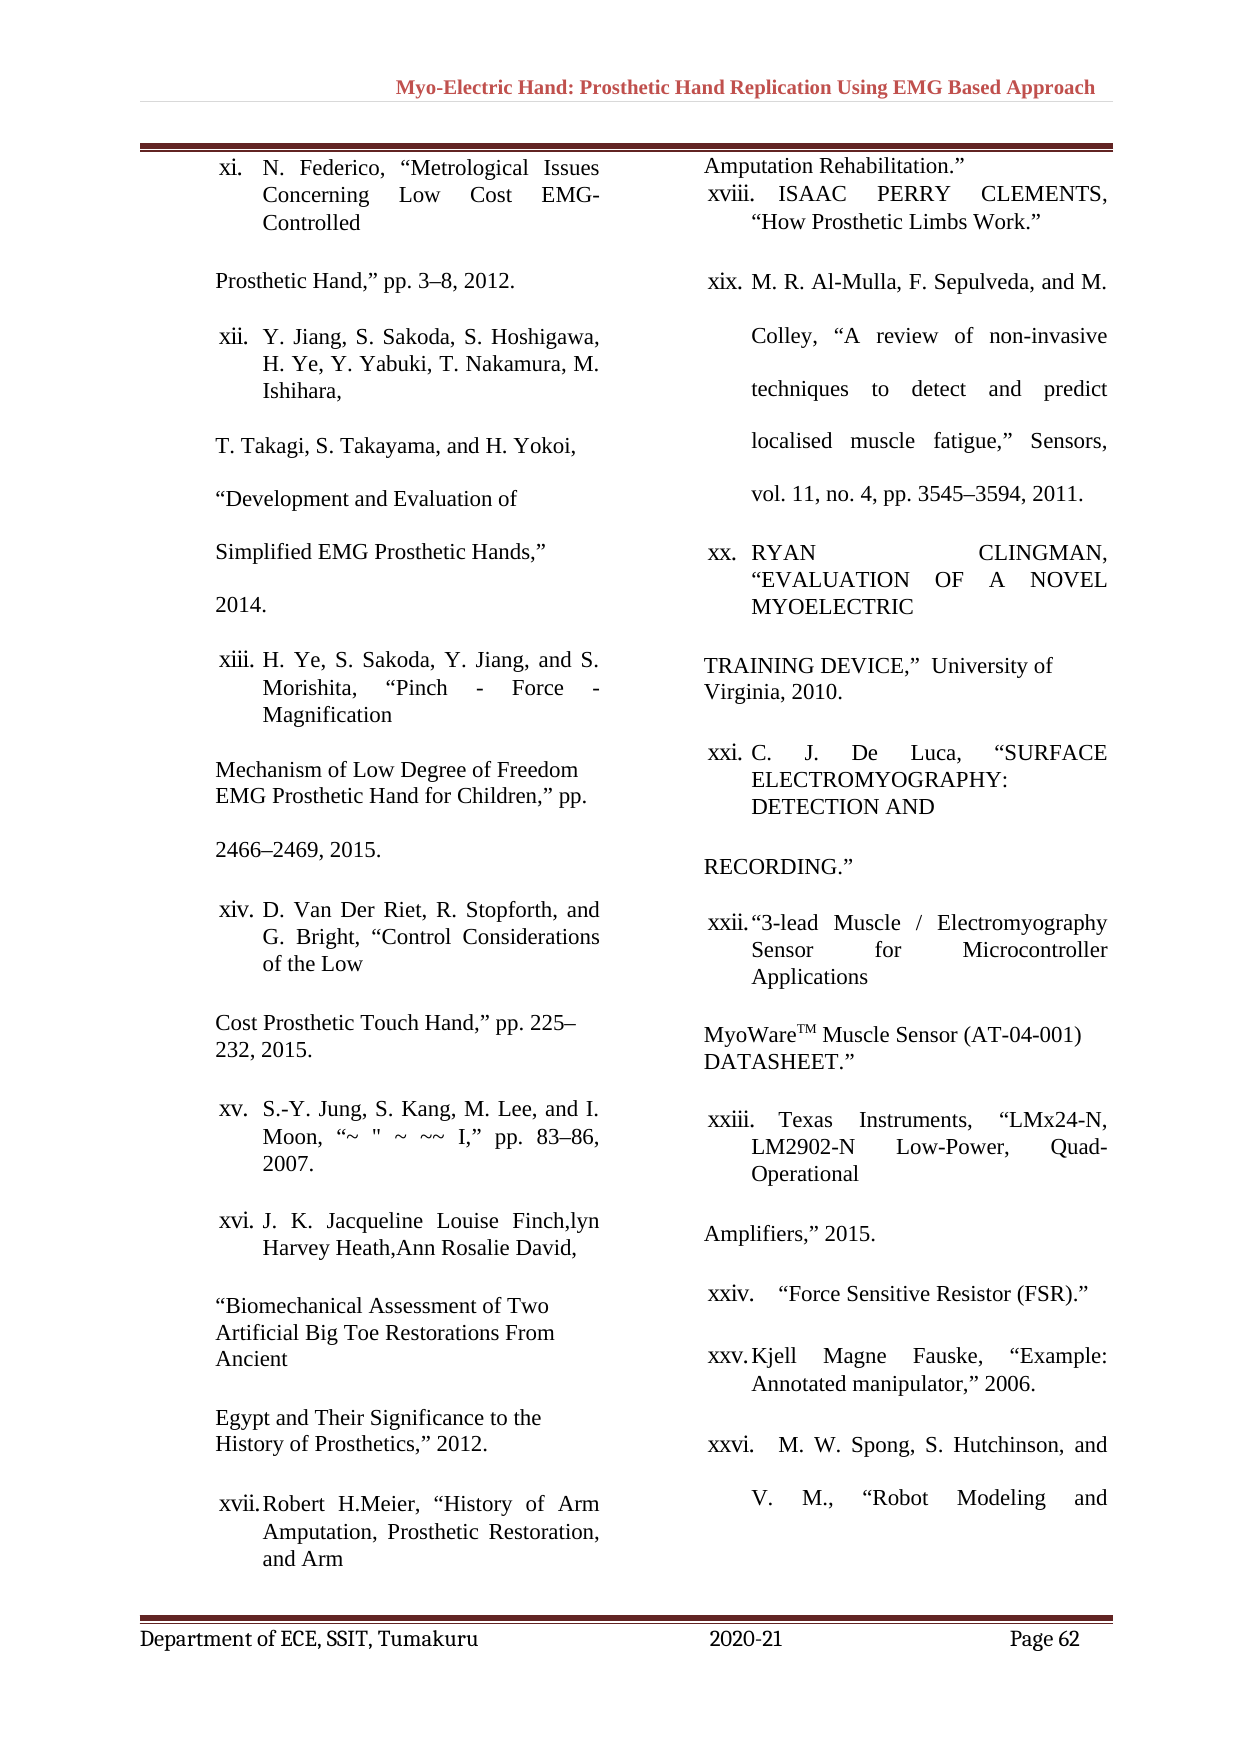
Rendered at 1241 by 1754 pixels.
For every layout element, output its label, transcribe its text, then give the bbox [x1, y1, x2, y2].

text RECORDING.” [704, 853, 1108, 879]
text “Biomechanical Assessment of Two Artificial Big Toe Restorations From Ancient [215, 1292, 600, 1372]
list J. K. Jacqueline Louise Finch,lyn Harvey Heath,Ann Rosalie David, [219, 1205, 600, 1261]
text Amplifiers,” 2015. [704, 1220, 1108, 1247]
list S.-Y. Jung, S. Kang, M. Lee, and I. Moon, “~ " ~ ~~ I,” pp. 83–86, 2007. [219, 1093, 600, 1176]
text Prosthetic Hand,” pp. 3–8, 2012. [215, 267, 600, 294]
text T. Takagi, S. Takayama, and H. Yokoi, “Development and Evaluation of Simplified EMG Prosthetic Hands,” 2014. [215, 433, 600, 618]
list Texas Instruments, “LMx24-N, LM2902-N Low-Power, Quad-Operational [707, 1104, 1108, 1187]
list D. Van Der Riet, R. Stopforth, and G. Bright, “Control Considerations of the Low [219, 894, 600, 977]
list “Force Sensitive Resistor (FSR).” [707, 1278, 1108, 1307]
list RYAN CLINGMAN, “EVALUATION OF A NOVEL MYOELECTRIC [707, 537, 1108, 620]
text Mechanism of Low Degree of Freedom EMG Prosthetic Hand for Children,” pp. [215, 756, 600, 809]
text TRAINING DEVICE,” University of Virginia, 2010. [704, 652, 1108, 704]
text Cost Prosthetic Touch Hand,” pp. 225–232, 2015. [215, 1009, 600, 1062]
list “3-lead Muscle / Electromyography Sensor for Microcontroller Applications [707, 907, 1108, 990]
text 2466–2469, 2015. [215, 836, 600, 863]
list M. R. Al-Mulla, F. Sepulveda, and M. Colley, “A review of non-invasive techniques to detect and predict localised muscle fatigue,” Sensors, vol. 11, no. 4, pp. 3545–3594, 2011. [707, 266, 1108, 507]
list M. W. Spong, S. Hutchinson, and V. M., “Robot Modeling and Control,” Control, vol. 141, no. 1, p. 419, 2006. [707, 1429, 1108, 1511]
list H. Ye, S. Sakoda, Y. Jiang, and S. Morishita, “Pinch - Force - Magnification [219, 644, 600, 727]
list C. J. De Luca, “SURFACE ELECTROMYOGRAPHY: DETECTION AND [707, 737, 1108, 819]
list N. Federico, “Metrological Issues Concerning Low Cost EMG- Controlled [219, 152, 600, 235]
list Kjell Magne Fauske, “Example: Annotated manipulator,” 2006. [707, 1340, 1108, 1396]
text Egypt and Their Significance to the History of Prosthetics,” 2012. [215, 1404, 600, 1457]
list Y. Jiang, S. Sakoda, S. Hoshigawa, H. Ye, Y. Yabuki, T. Nakamura, M. Ishihara, [219, 321, 600, 404]
list Robert H.Meier, “History of Arm Amputation, Prosthetic Restoration, and Arm [219, 1488, 600, 1571]
list ISAAC PERRY CLEMENTS, “How Prosthetic Limbs Work.” [707, 178, 1108, 234]
text Amputation Rehabilitation.” [704, 152, 1108, 178]
text MyoWareTM Muscle Sensor (AT-04-001) DATASHEET.” [704, 1021, 1108, 1074]
